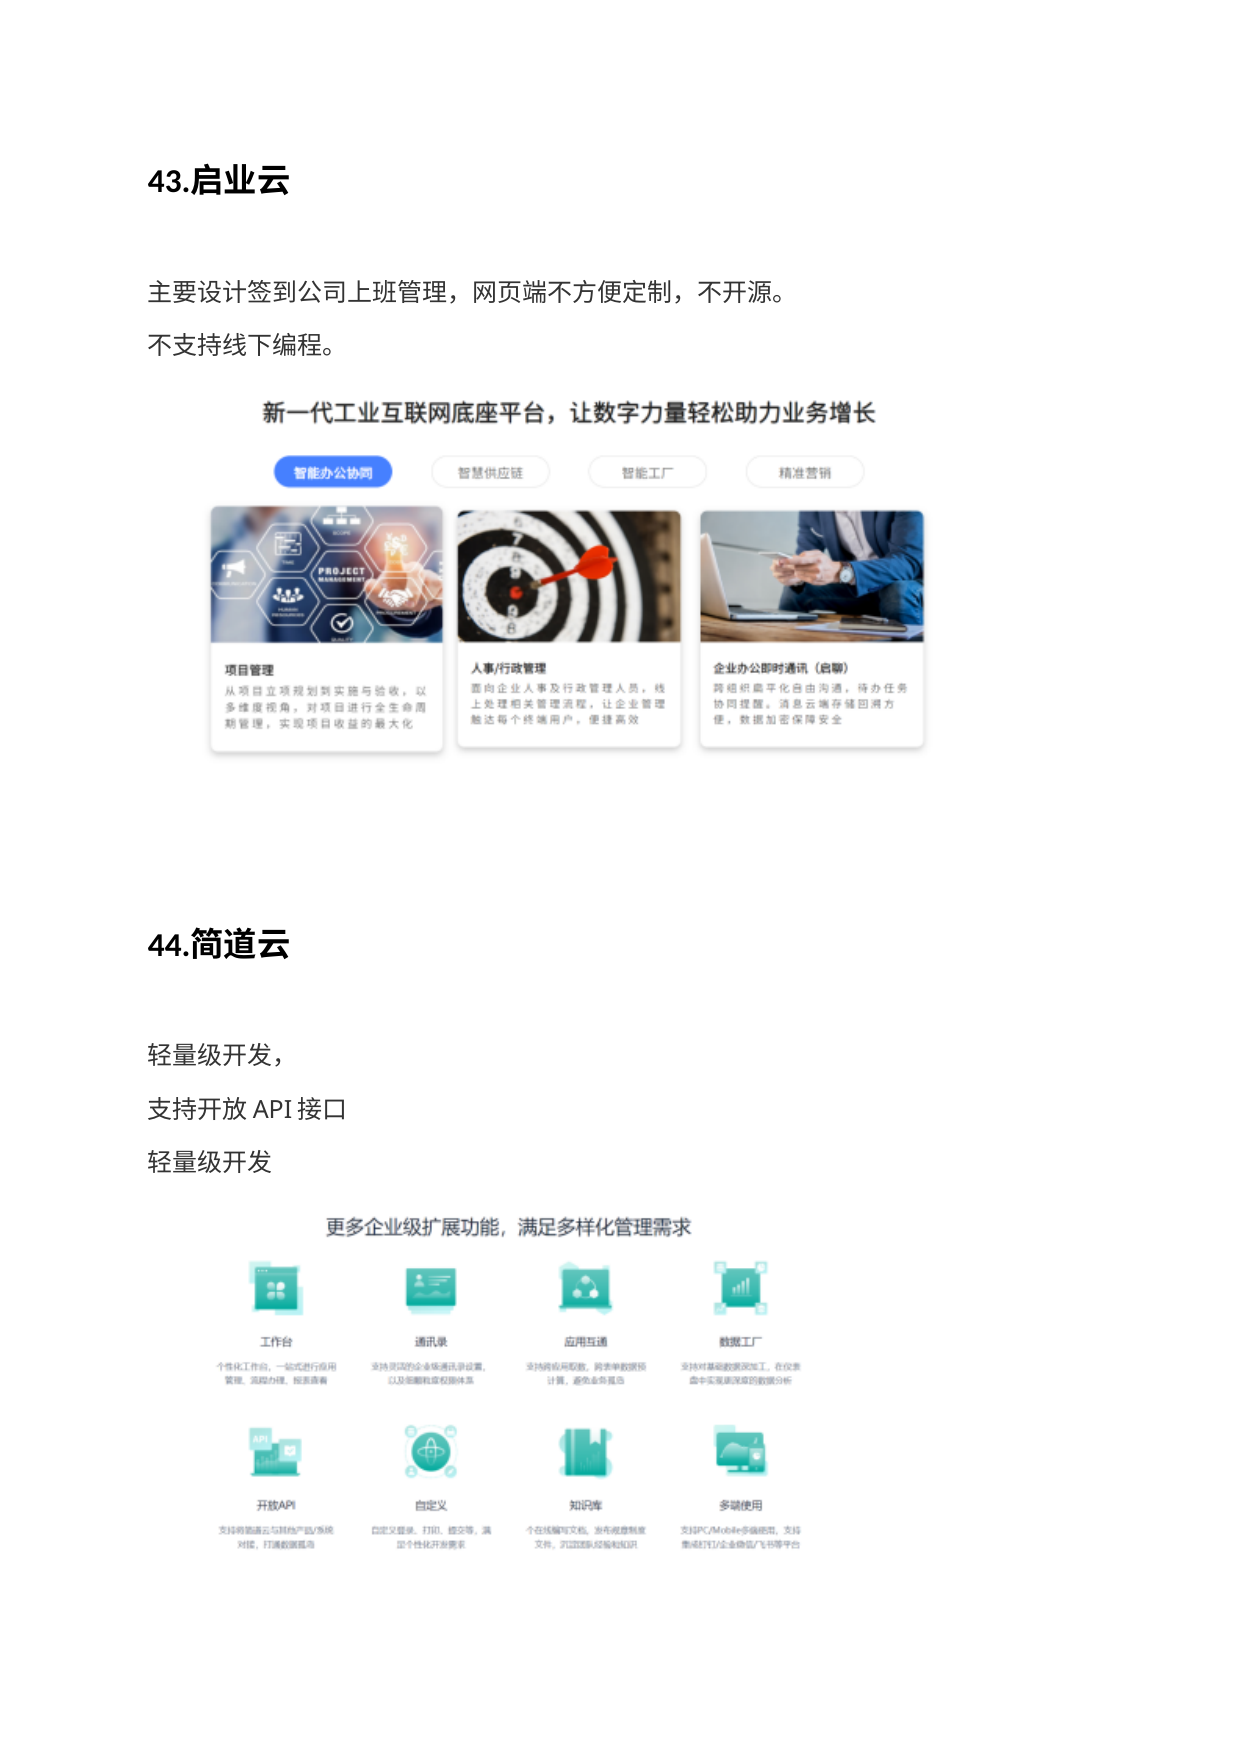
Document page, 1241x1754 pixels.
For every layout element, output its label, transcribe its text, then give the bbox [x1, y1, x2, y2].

picture [147, 1195, 842, 1566]
text 轻量级开发 [148, 1142, 1093, 1179]
text 支持开放API接口 [148, 1089, 1093, 1125]
text 主要设计签到公司上班管理，网页端不方便定制，不开源。 [148, 272, 1093, 309]
text 不支持线下编程。 [148, 326, 1093, 362]
subtitle 44.简道云 [148, 909, 1093, 974]
subtitle 43.启业云 [148, 146, 1093, 211]
text 轻量级开发， [148, 1036, 1093, 1072]
picture [147, 379, 973, 773]
